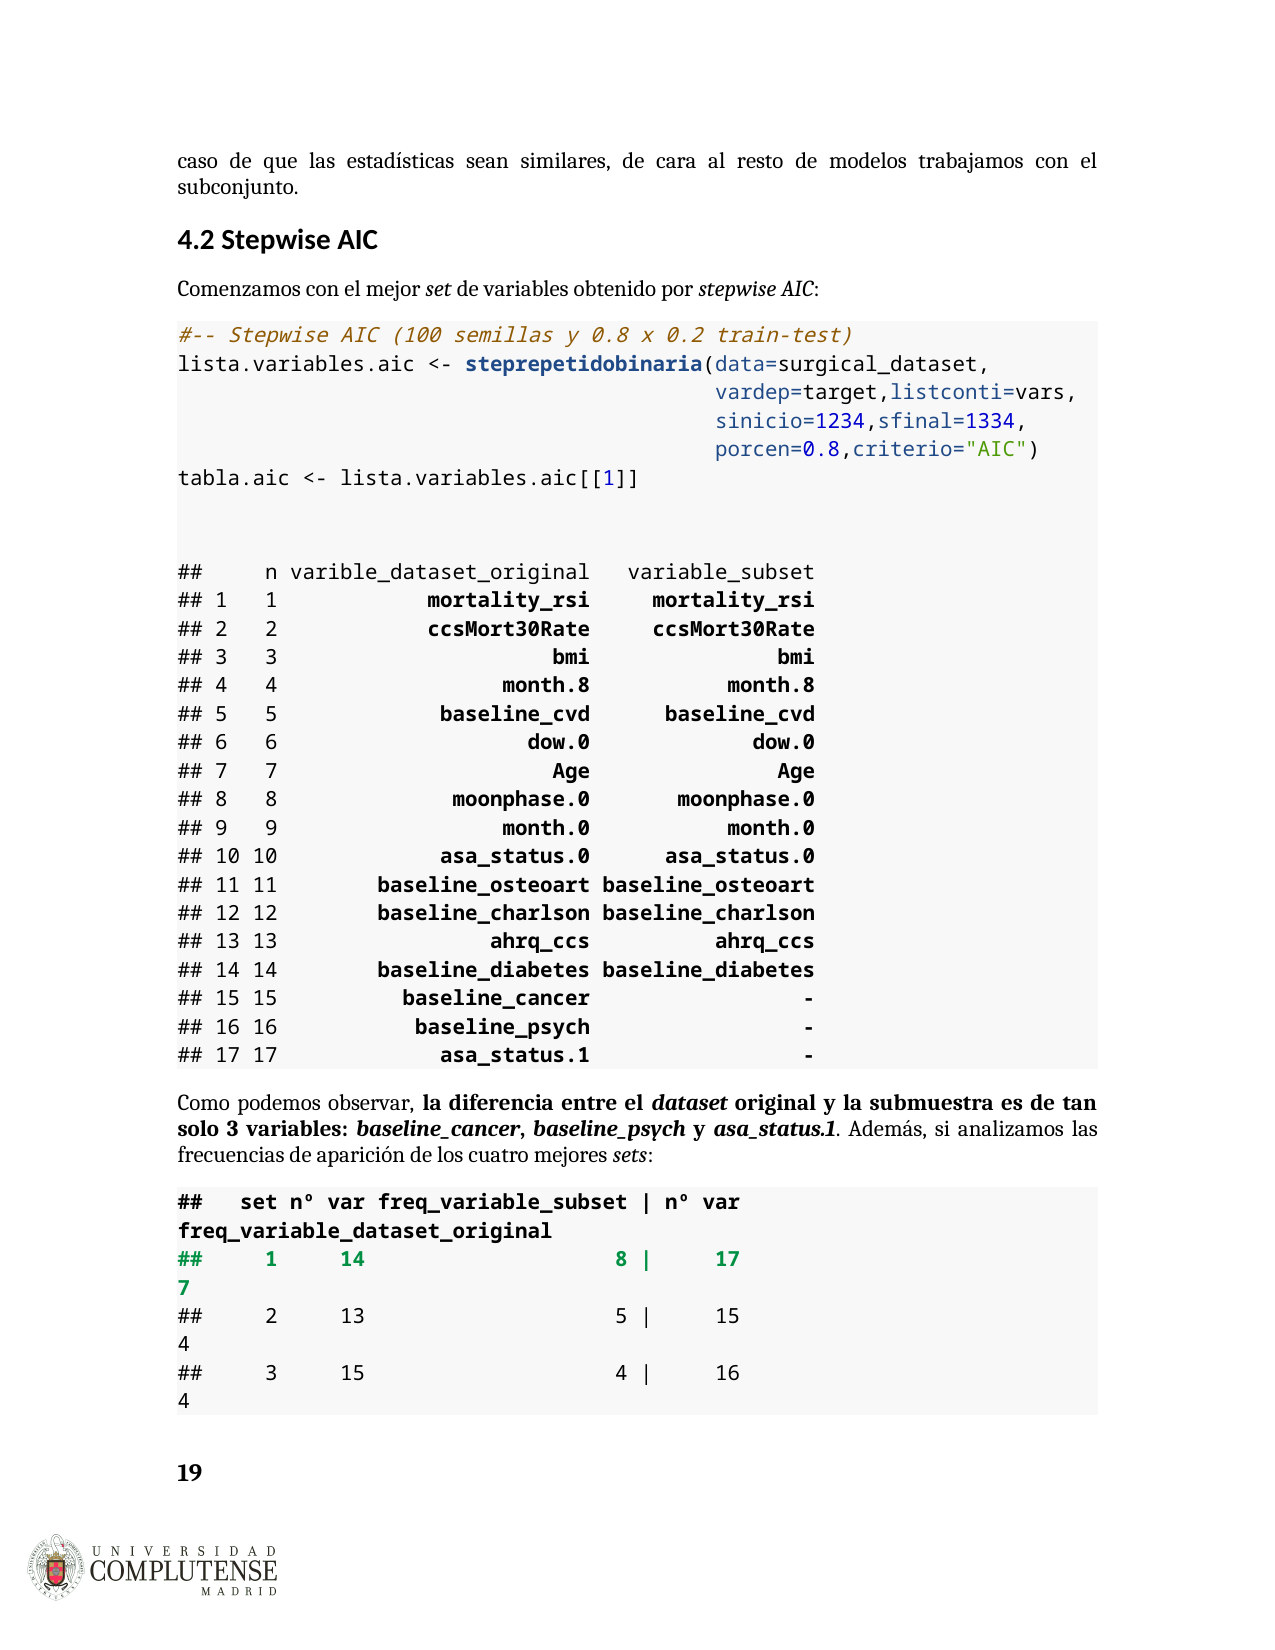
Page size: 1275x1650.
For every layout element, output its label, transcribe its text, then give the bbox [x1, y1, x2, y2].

text Como podemos observar, la diferencia entre el dataset original y la submuestra es de tan solo 3 variables: baseline_cancer, baseline_psych y asa_status.1. Además, si analizamos las frecuencias de aparición de los cuatro mejores sets: [177, 1089, 1098, 1169]
picture [24, 1496, 280, 1640]
text Comenzamos con el mejor set de variables obtenido por stepwise AIC: [177, 276, 1098, 302]
text ## n varible_dataset_original variable_subset ## 1 1 mortality_rsi mortality_rsi ## 2 2 ccsMort30Rate ccsMort30Rate ## 3 3 bmi bmi ## 4 4 month.8 month.8 ## 5 5 baseline_cvd baseline_cvd ## 6 6 dow.0 dow.0 ## 7 7 Age Age ## 8 8 moonphase.0 moonphase.0 ## 9 9 month.0 month.0 ## 10 10 asa_status.0 asa_status.0 ## 11 11 baseline_osteoart baseline_osteoart ## 12 12 baseline_charlson baseline_charlson ## 13 13 ahrq_ccs ahrq_ccs ## 14 14 baseline_diabetes baseline_diabetes ## 15 15 baseline_cancer - ## 16 16 baseline_psych - ## 17 17 asa_status.1 - [177, 557, 1098, 1069]
subtitle 4.2 Stepwise AIC [177, 221, 1098, 257]
text #-- Stepwise AIC (100 semillas y 0.8 x 0.2 train-test) lista.variables.aic <- steprepetidobinaria(data=surgical_dataset, vardep=target,listconti=vars, sinicio=1234,sfinal=1334, porcen=0.8,criterio="AIC") tabla.aic <- lista.variables.aic[[1]] [177, 321, 1098, 491]
text ## set nº var freq_variable_subset | nº var freq_variable_dataset_original ## 1 14 8 | 17 7 ## 2 13 5 | 15 4 ## 3 15 4 | 16 4 ## 4 14 4 | 18 3 [177, 1187, 1098, 1415]
